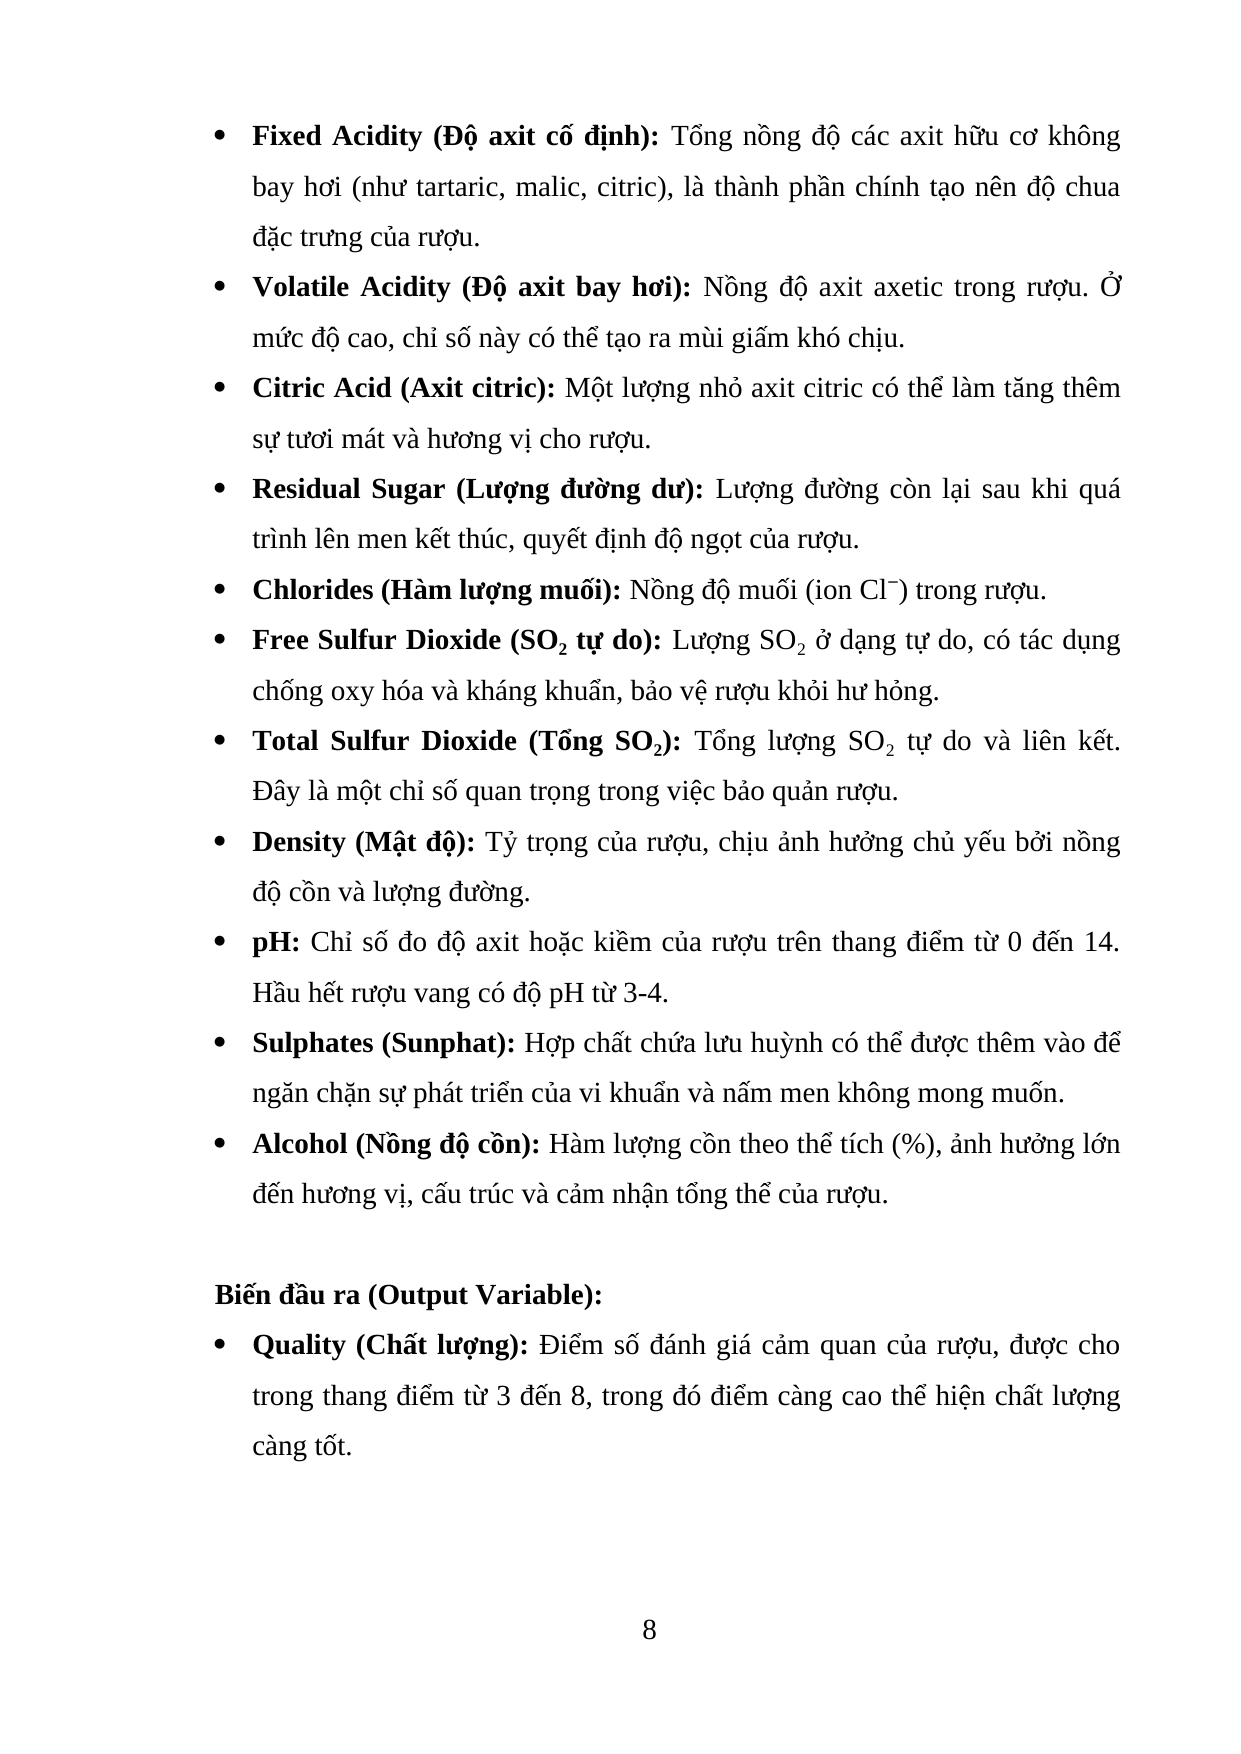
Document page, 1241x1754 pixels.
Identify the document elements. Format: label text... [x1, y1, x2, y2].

list Chlorides (Hàm lượng muối): Nồng độ muối (ion Cl⁻) trong rượu. [214, 572, 1122, 605]
list Free Sulfur Dioxide (SO₂ tự do): Lượng SO₂ ở dạng tự do, có tác dụng chống oxy hóa và kháng khuẩn, bảo vệ rượu khỏi hư hỏng. [214, 622, 1122, 706]
text Biến đầu ra (Output Variable): [177, 1277, 1122, 1310]
list Density (Mật độ): Tỷ trọng của rượu, chịu ảnh hưởng chủ yếu bởi nồng độ cồn và lượng đường. [214, 824, 1122, 908]
list Fixed Acidity (Độ axit cố định): Tổng nồng độ các axit hữu cơ không bay hơi (như tartaric, malic, citric), là thành phần chính tạo nên độ chua đặc trưng của rượu. [214, 118, 1122, 253]
list Volatile Acidity (Độ axit bay hơi): Nồng độ axit axetic trong rượu. Ở mức độ cao, chỉ số này có thể tạo ra mùi giấm khó chịu. [214, 269, 1122, 353]
list Sulphates (Sunphat): Hợp chất chứa lưu huỳnh có thể được thêm vào để ngăn chặn sự phát triển của vi khuẩn và nấm men không mong muốn. [214, 1025, 1122, 1109]
list Residual Sugar (Lượng đường dư): Lượng đường còn lại sau khi quá trình lên men kết thúc, quyết định độ ngọt của rượu. [214, 471, 1122, 555]
list Citric Acid (Axit citric): Một lượng nhỏ axit citric có thể làm tăng thêm sự tươi mát và hương vị cho rượu. [214, 370, 1122, 454]
list pH: Chỉ số đo độ axit hoặc kiềm của rượu trên thang điểm từ 0 đến 14. Hầu hết rượu vang có độ pH từ 3-4. [214, 924, 1122, 1008]
list Quality (Chất lượng): Điểm số đánh giá cảm quan của rượu, được cho trong thang điểm từ 3 đến 8, trong đó điểm càng cao thể hiện chất lượng càng tốt. [214, 1327, 1122, 1461]
list Alcohol (Nồng độ cồn): Hàm lượng cồn theo thể tích (%), ảnh hưởng lớn đến hương vị, cấu trúc và cảm nhận tổng thể của rượu. [214, 1126, 1122, 1210]
list Total Sulfur Dioxide (Tổng SO₂): Tổng lượng SO₂ tự do và liên kết. Đây là một chỉ số quan trọng trong việc bảo quản rượu. [214, 723, 1122, 807]
